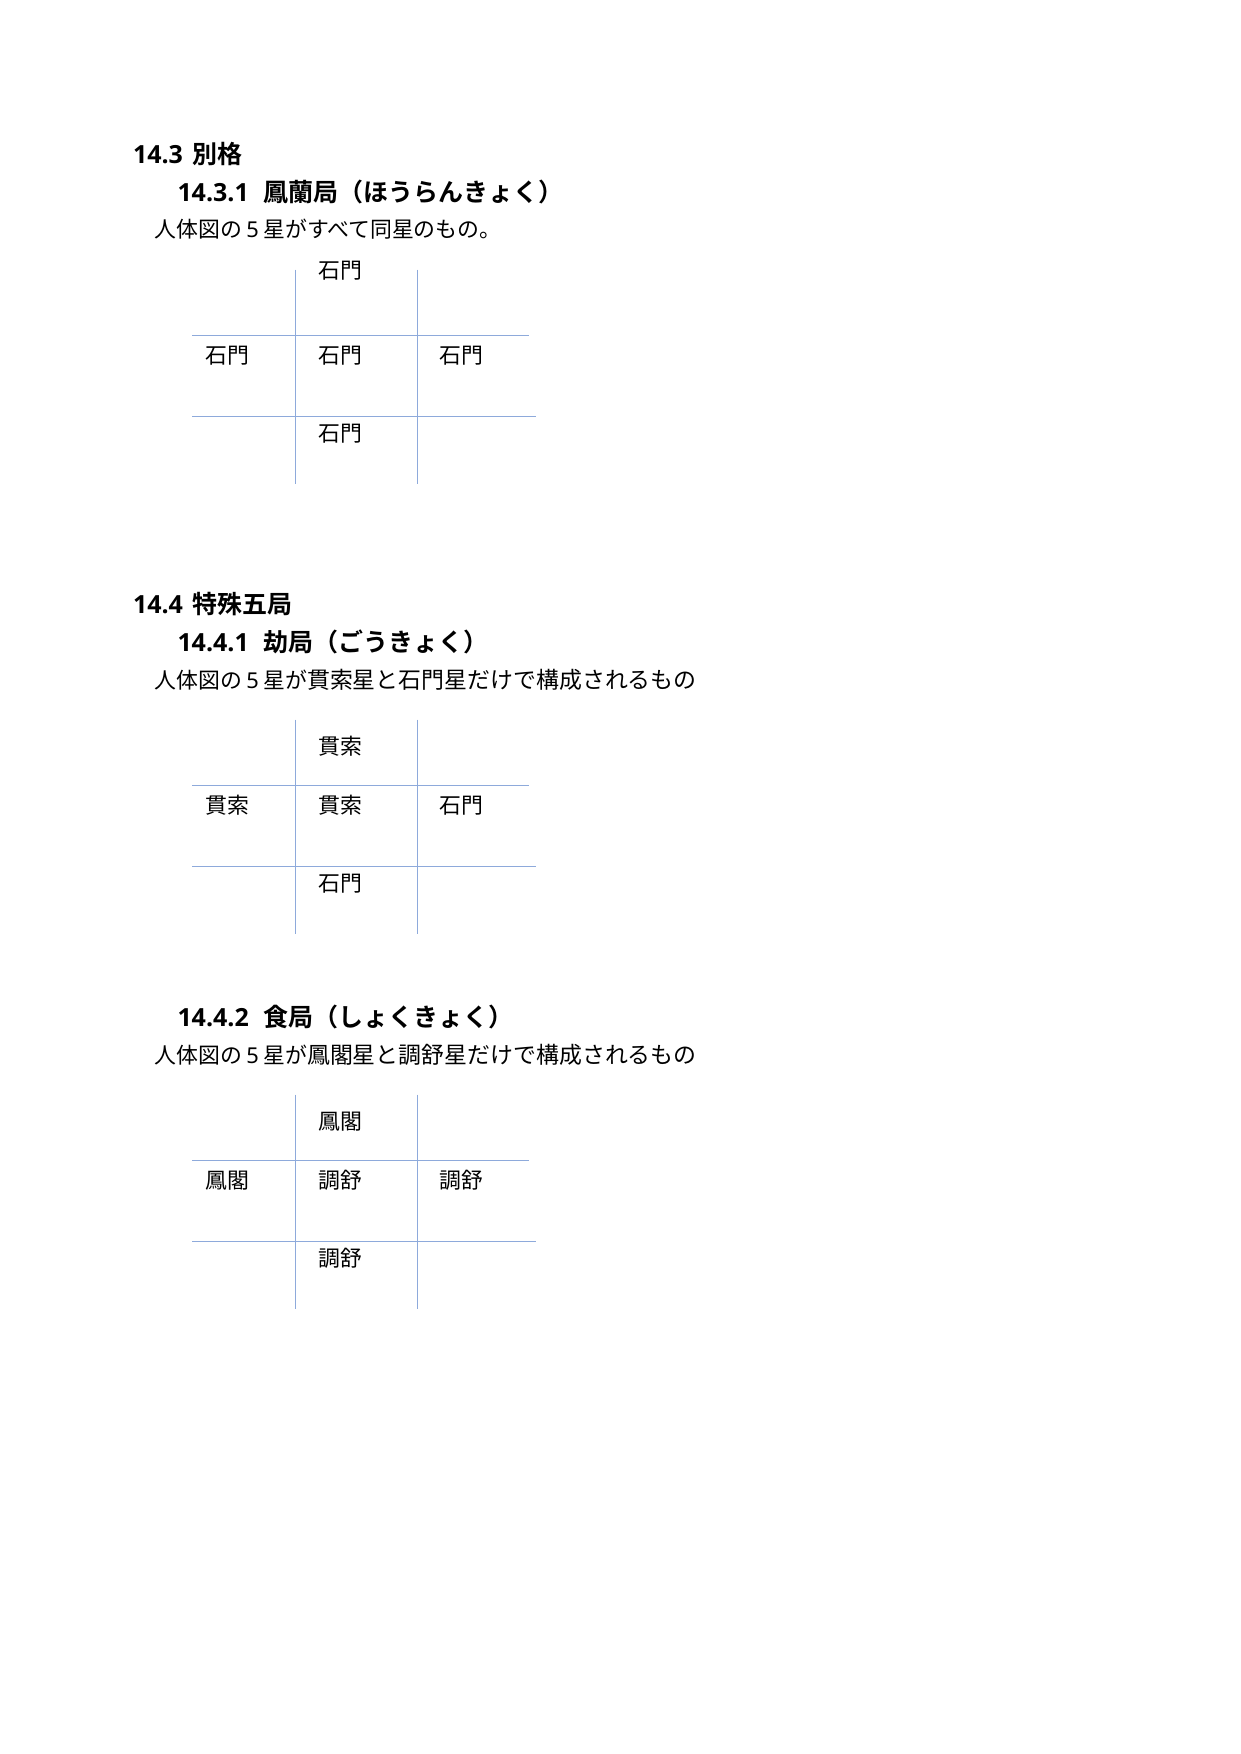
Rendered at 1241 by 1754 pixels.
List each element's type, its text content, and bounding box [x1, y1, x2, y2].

list 特殊五局 [133, 584, 1145, 622]
list 食局（しょくきょく） [177, 997, 1145, 1034]
list 鳳蘭局（ほうらんきょく） [177, 172, 1145, 209]
list 劫局（ごうきょく） [177, 622, 1145, 659]
list 別格 [133, 134, 1145, 172]
text 人体図の5星がすべて同星のもの。 [154, 209, 1167, 247]
text 人体図の5星が鳳閣星と調舒星だけで構成されるもの [154, 1034, 1167, 1072]
text 人体図の5星が貫索星と石門星だけで構成されるもの [154, 659, 1167, 697]
